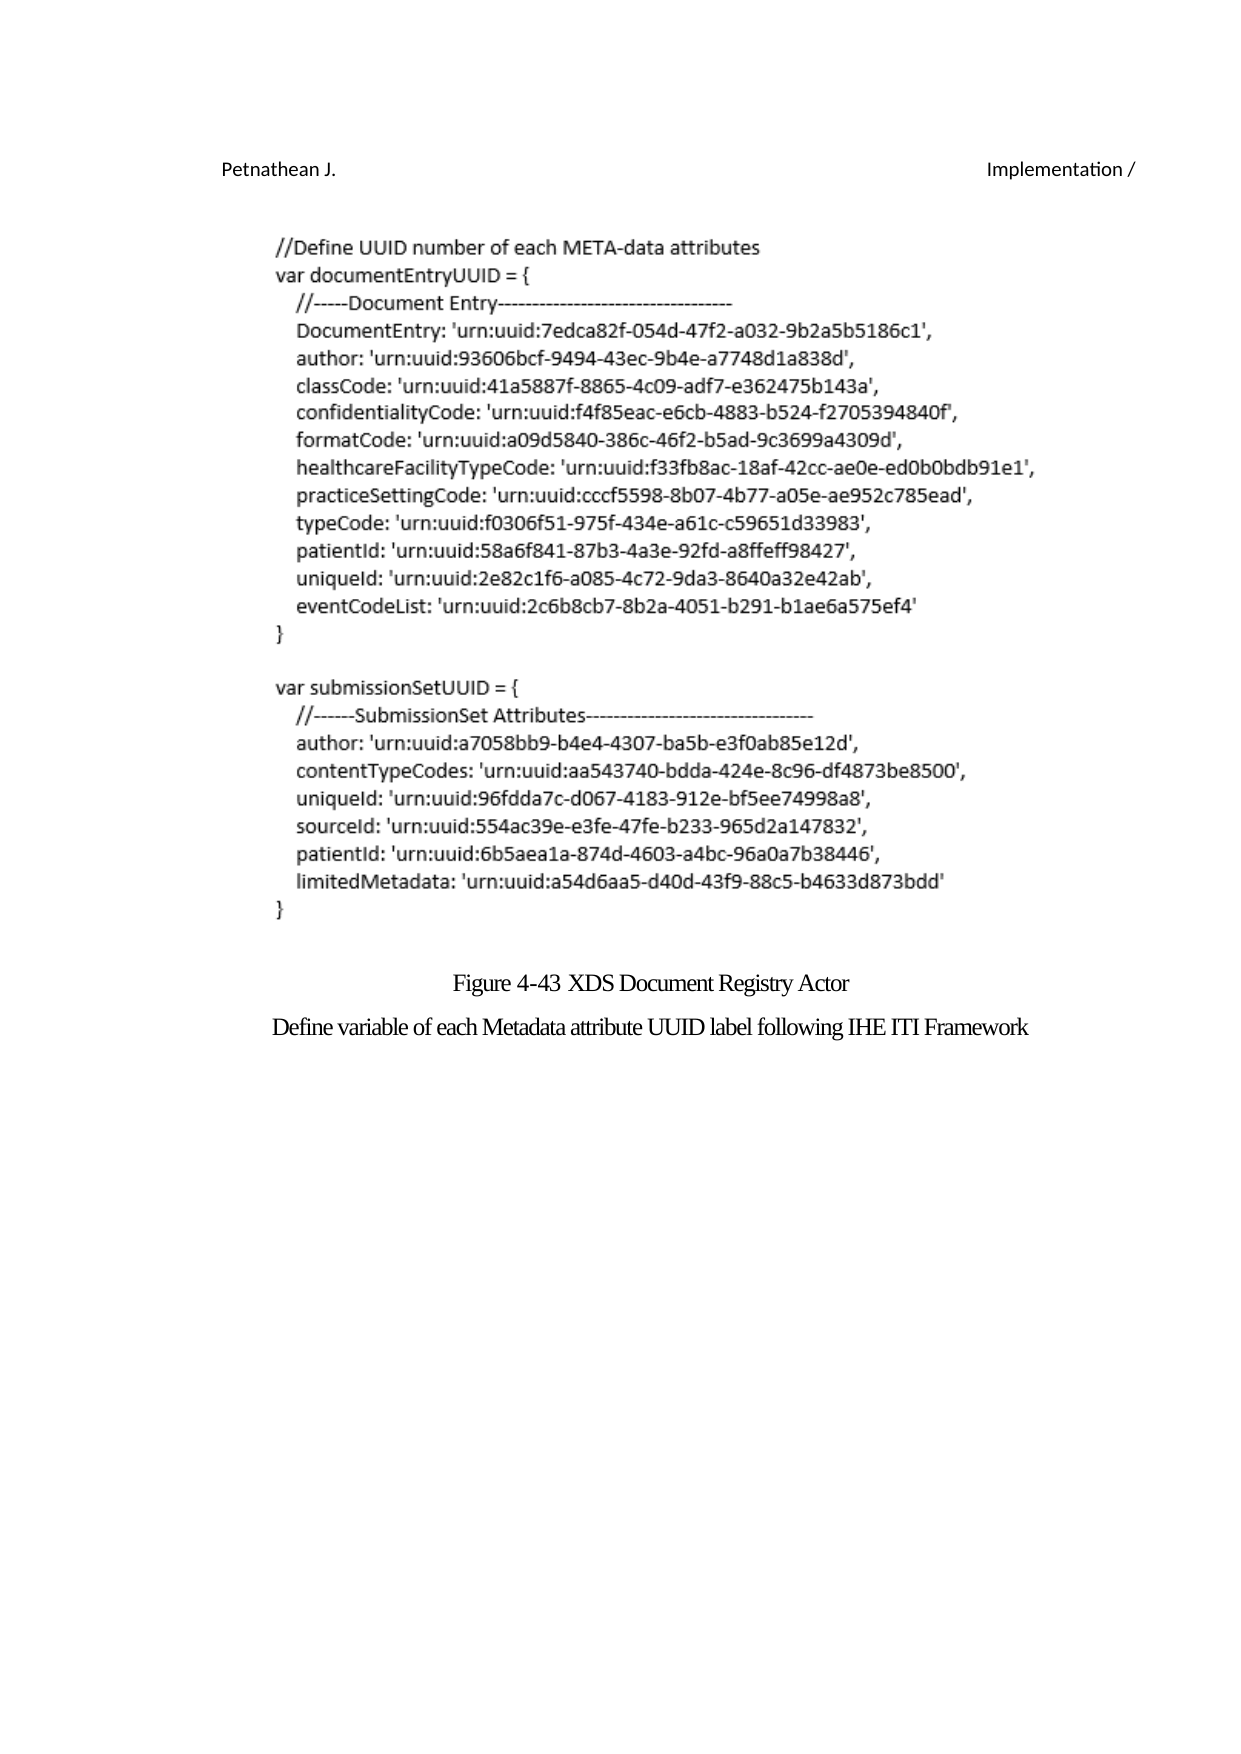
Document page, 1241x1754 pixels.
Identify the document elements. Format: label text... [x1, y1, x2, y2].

picture [239, 221, 1075, 955]
text Figure 4-37 XDS Document Registry Actor Define variable of each Metadata attribute UUID label following IHE ITI Framework [209, 968, 1092, 1040]
